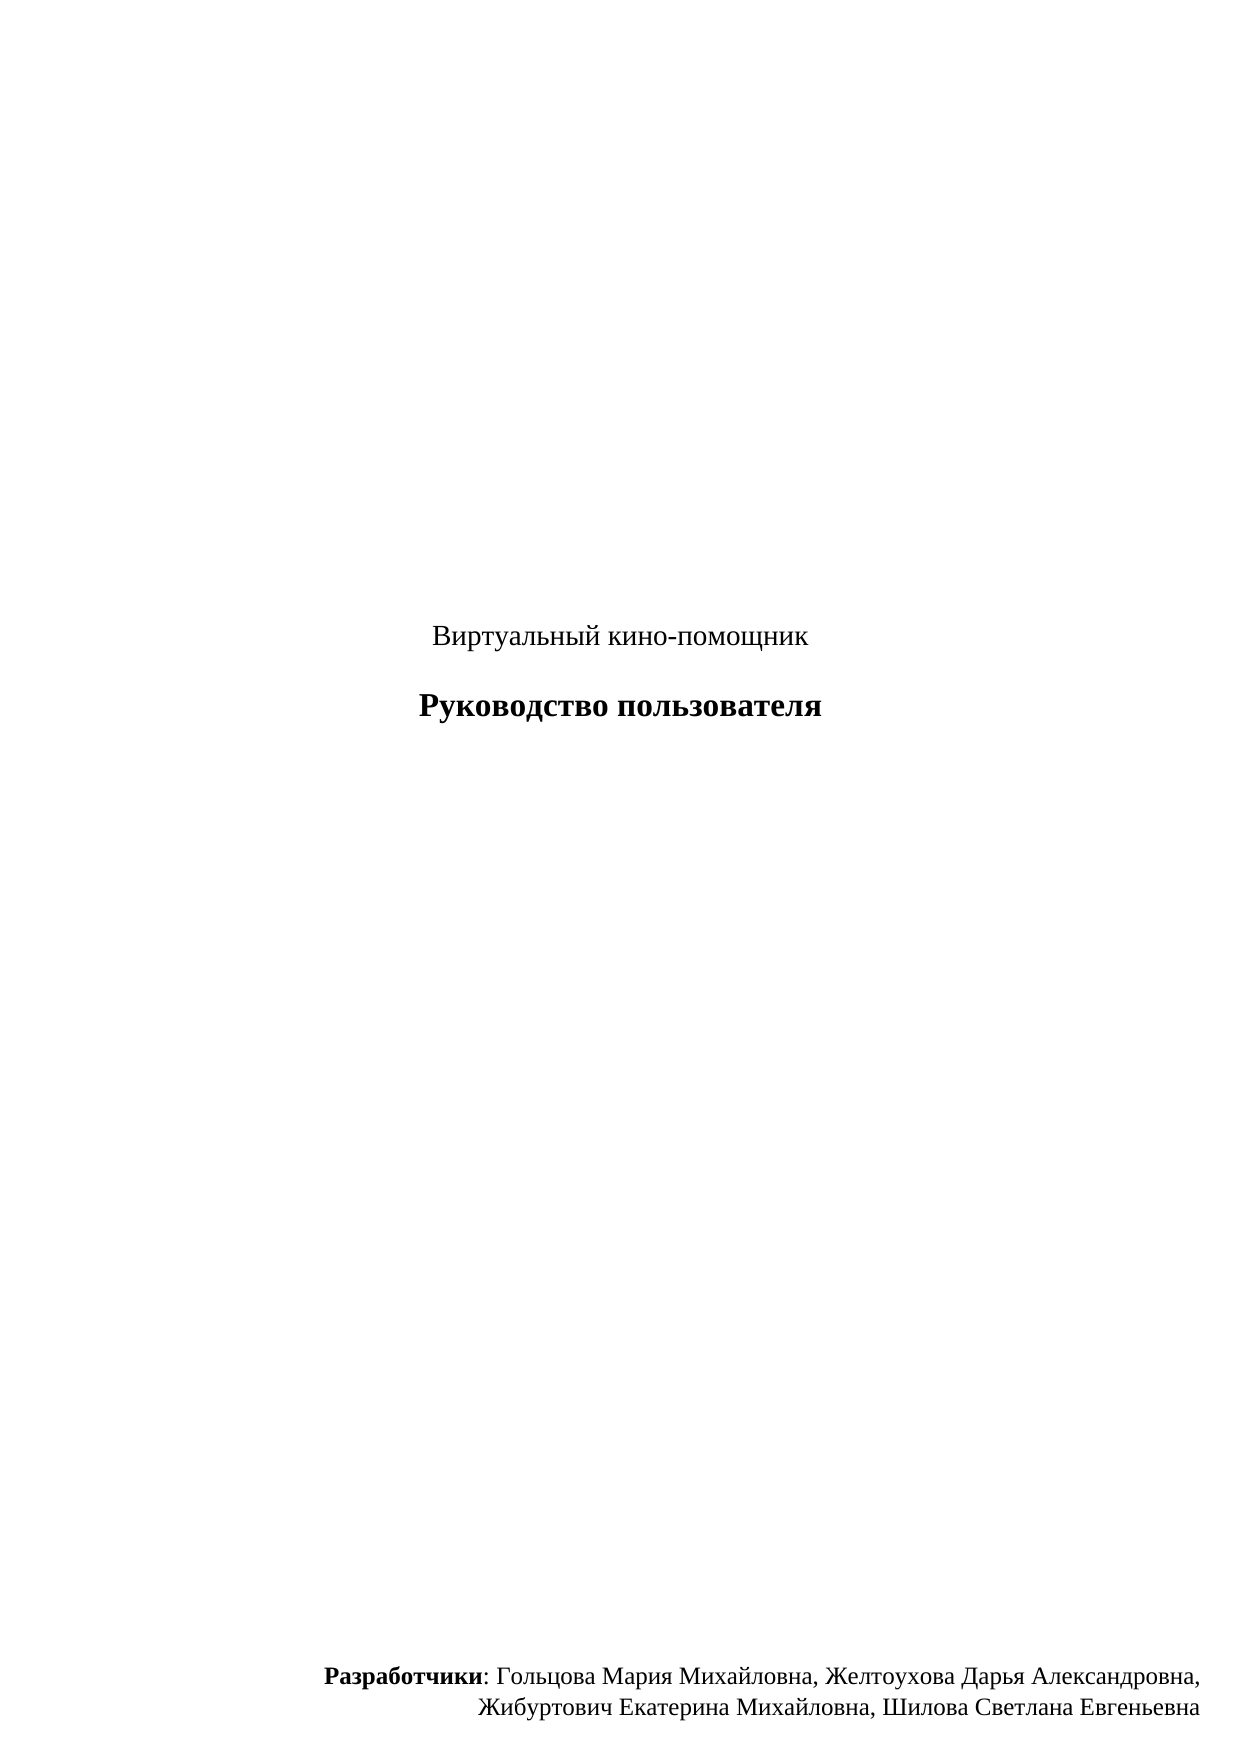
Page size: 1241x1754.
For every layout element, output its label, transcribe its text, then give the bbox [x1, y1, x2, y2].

text Виртуальный кино-помощник [150, 618, 1090, 651]
text Руководство пользователя [150, 685, 1090, 723]
